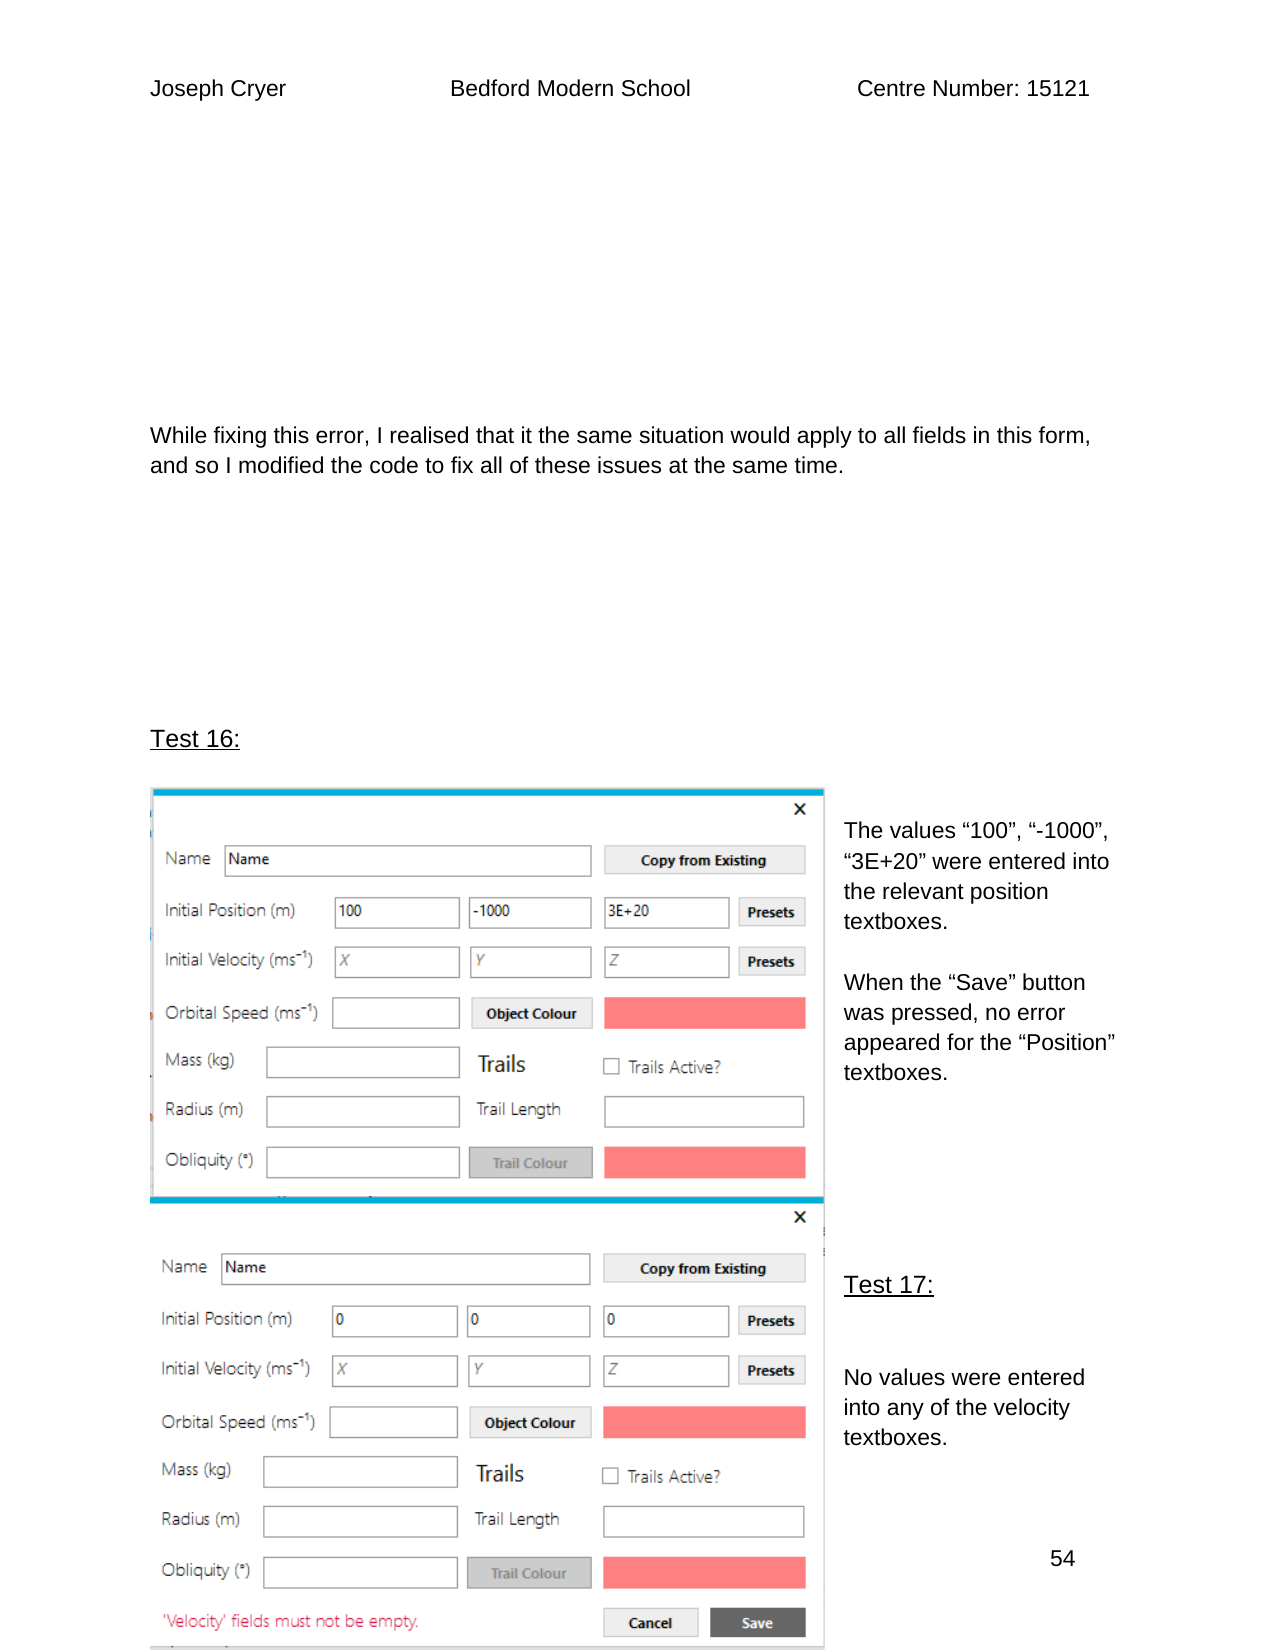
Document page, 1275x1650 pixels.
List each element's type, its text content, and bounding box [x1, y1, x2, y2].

text Test 17: [825, 1271, 1125, 1299]
text No values were entered into any of the velocity textboxes. [825, 1364, 1125, 1451]
text While fixing this error, I realised that it the same situation would apply to all fields in this form, and so I modified the code to fix all of these issues at the same time. [150, 422, 1125, 478]
text Test 16: [150, 724, 1125, 753]
text When the “Save” button was pressed, no error appeared for the “Position” textboxes. [826, 968, 1125, 1085]
text The values “100”, “-1000”, “3E+20” were entered into the relevant position textboxes. [826, 817, 1125, 934]
picture [150, 787, 826, 1650]
